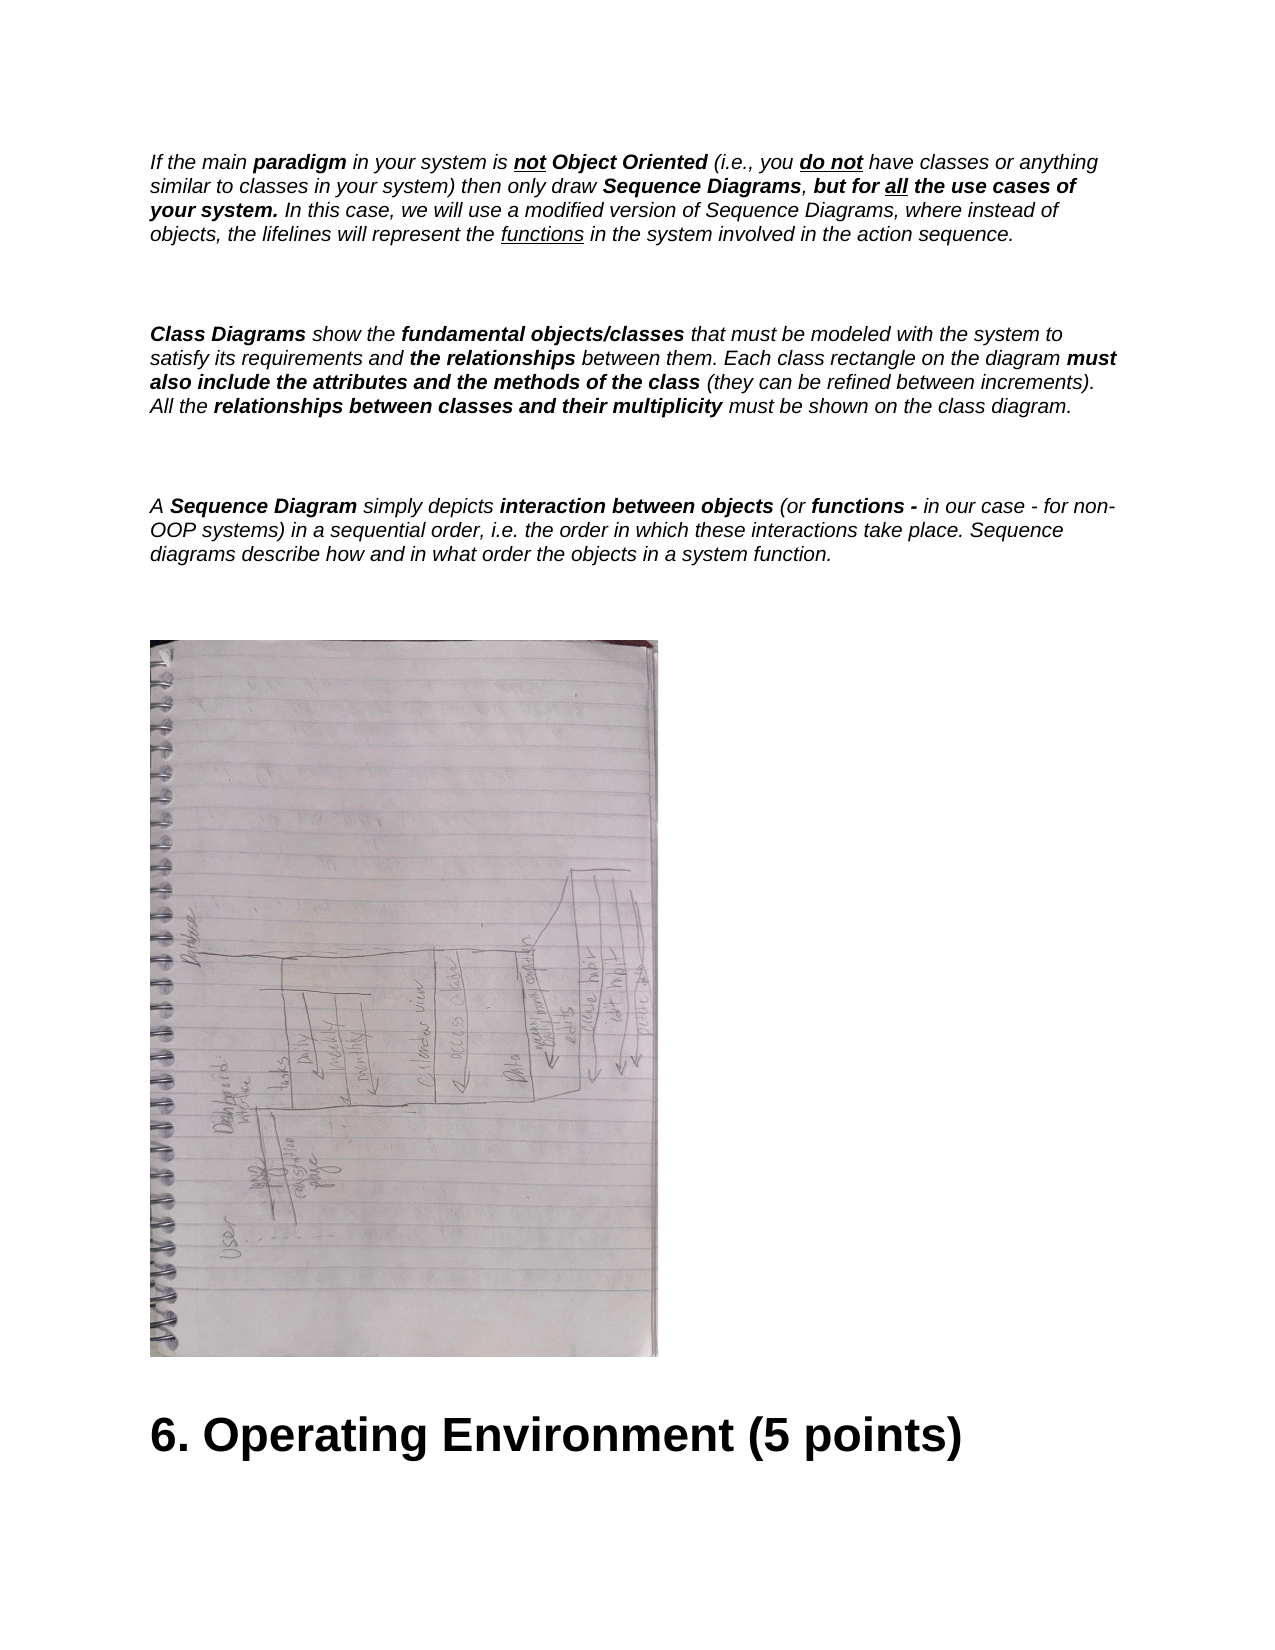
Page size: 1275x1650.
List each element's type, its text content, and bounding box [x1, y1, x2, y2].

text A Sequence Diagram simply depicts interaction between objects (or functions - in our case - for non-OOP systems) in a sequential order, i.e. the order in which these interactions take place. Sequence diagrams describe how and in what order the objects in a system function. [150, 494, 1125, 566]
subtitle 6. Operating Environment (5 points) [150, 1407, 1125, 1462]
text Class Diagrams show the fundamental objects/classes that must be modeled with the system to satisfy its requirements and the relationships between them. Each class rectangle on the diagram must also include the attributes and the methods of the class (they can be refined between increments). All the relationships between classes and their multiplicity must be shown on the class diagram. [150, 322, 1125, 418]
text If the main paradigm in your system is not Object Oriented (i.e., you do not have classes or anything similar to classes in your system) then only draw Sequence Diagrams, but for all the use cases of your system. In this case, we will use a modified version of Sequence Diagrams, where instead of objects, the lifelines will represent the functions in the system involved in the action sequence. [150, 150, 1125, 246]
picture [150, 640, 659, 1357]
